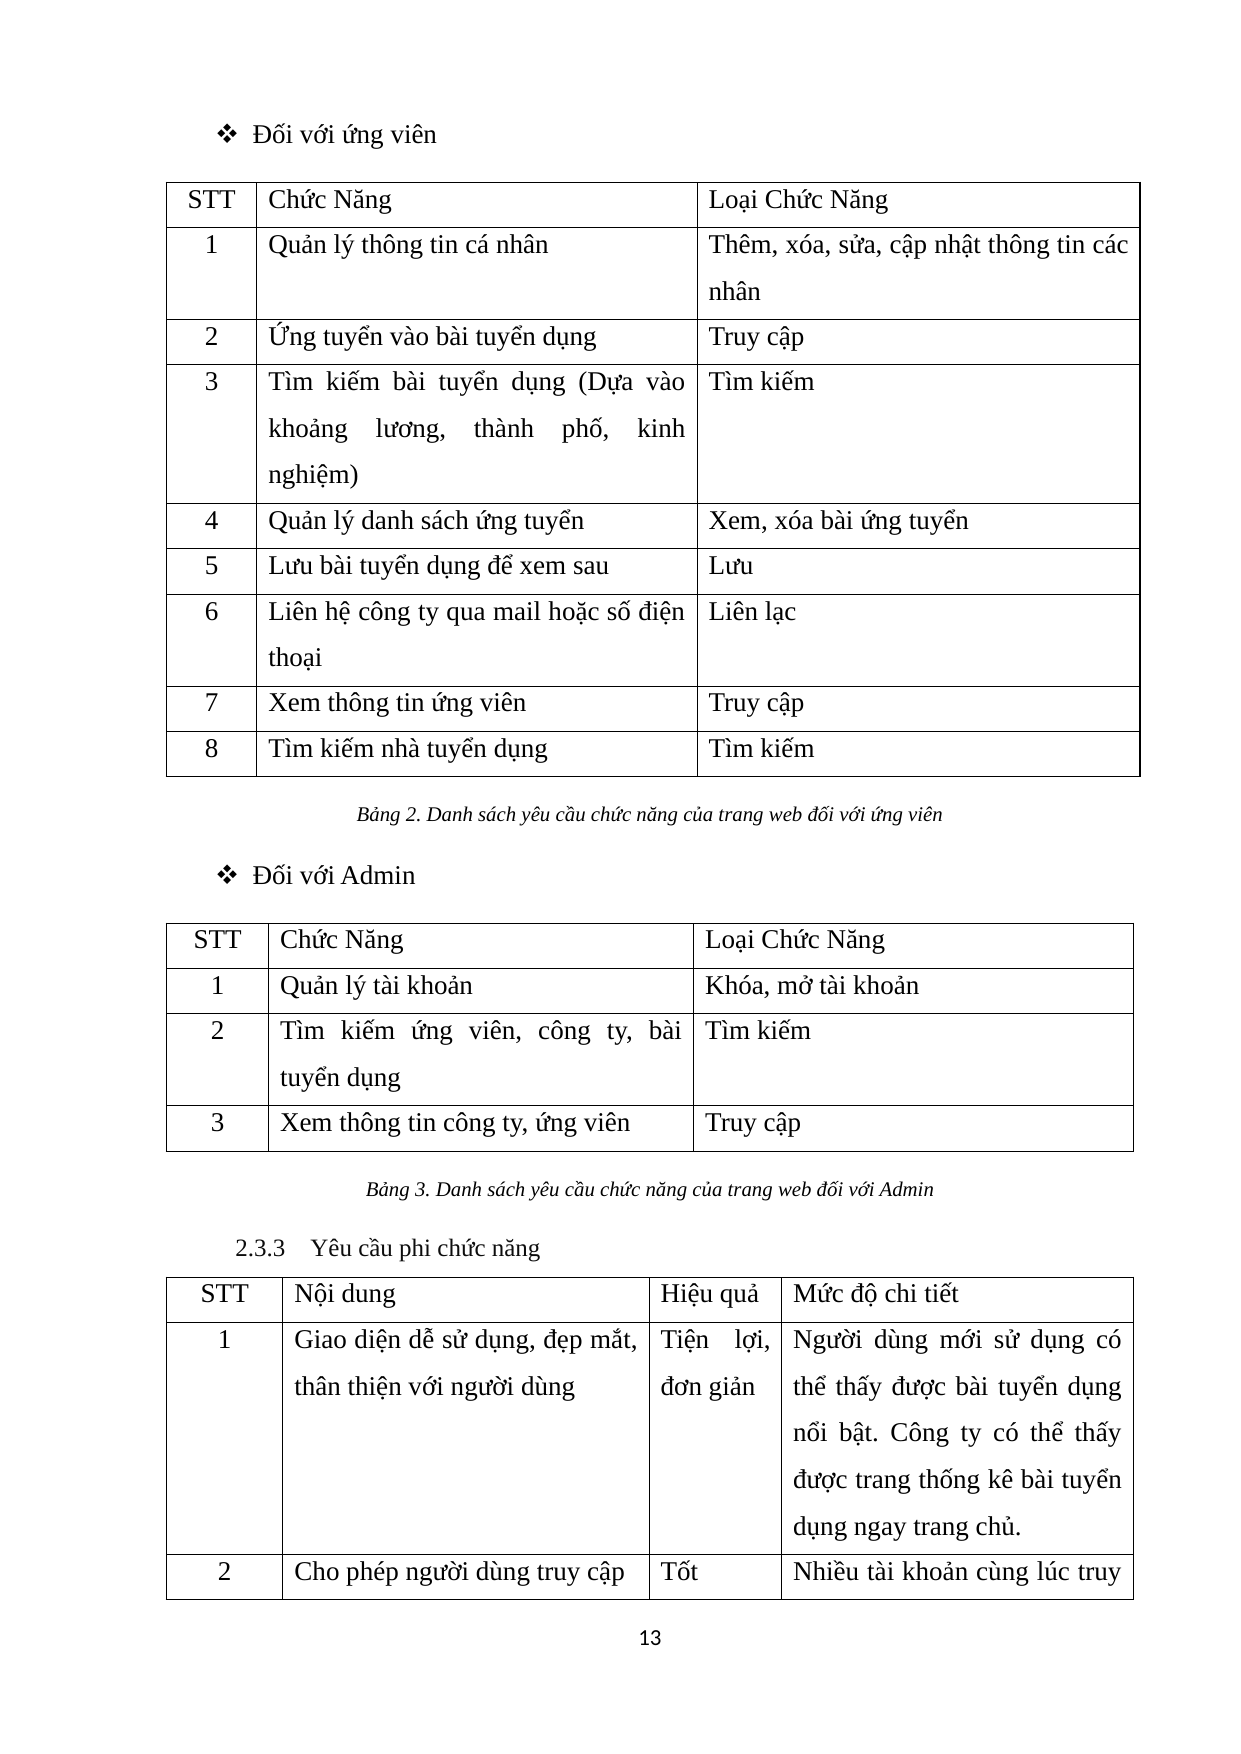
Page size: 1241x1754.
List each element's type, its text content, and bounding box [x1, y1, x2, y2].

table_header STT [167, 924, 268, 968]
table_cell Xem thông tin công ty, ứng viên [269, 1106, 693, 1151]
table_cell Truy cập [698, 687, 1139, 731]
table_header Mức độ chi tiết [782, 1278, 1133, 1322]
table_cell Lưu bài tuyển dụng để xem sau [257, 549, 697, 593]
subtitle Yêu cầu phi chức năng [235, 1233, 1122, 1262]
table_cell Truy cập [694, 1106, 1133, 1151]
table_cell Liên hệ công ty qua mail hoặc số điện thoại [257, 595, 697, 686]
table_cell Tìm kiếm [694, 1014, 1133, 1105]
table_cell Ứng tuyển vào bài tuyển dụng [257, 320, 697, 364]
table_cell Quản lý danh sách ứng tuyển [257, 504, 697, 548]
table_cell Quản lý tài khoản [269, 969, 693, 1013]
table_cell Tìm kiếm [698, 732, 1139, 776]
table_header Nội dung [283, 1278, 649, 1322]
table_cell Tìm kiếm [698, 365, 1139, 503]
table_cell 8 [167, 732, 256, 776]
table_header Hiệu quả [650, 1278, 781, 1322]
table_cell Xem thông tin ứng viên [257, 687, 697, 731]
table_cell Thêm, xóa, sửa, cập nhật thông tin các nhân [698, 228, 1139, 319]
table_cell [283, 1555, 649, 1599]
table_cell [782, 1555, 1133, 1599]
table_cell Tốt [650, 1555, 781, 1599]
table_cell Người dùng mới sử dụng có thể thấy được bài tuyển dụng nổi bật. Công ty có thể thấy được trang thống kê bài tuyển dụng ngay trang chủ. [782, 1323, 1133, 1554]
table_header Loại Chức Năng [698, 183, 1139, 227]
table_cell Truy cập [698, 320, 1139, 364]
table_cell 5 [167, 549, 256, 593]
table_cell Lưu [698, 549, 1139, 593]
table_cell Liên lạc [698, 595, 1139, 686]
text Bảng 2. Danh sách yêu cầu chức năng của trang web đối với ứng viên [177, 802, 1122, 826]
table_cell 4 [167, 504, 256, 548]
table_cell 6 [167, 595, 256, 686]
table_cell 2 [167, 320, 256, 364]
text Bảng 3. Danh sách yêu cầu chức năng của trang web đối với Admin [177, 1177, 1122, 1201]
table_header Loại Chức Năng [694, 924, 1133, 968]
table_header STT [167, 1278, 282, 1322]
table_cell 2 [167, 1014, 268, 1105]
table_cell Tìm kiếm nhà tuyển dụng [257, 732, 697, 776]
table_cell 3 [167, 1106, 268, 1151]
table_cell 1 [167, 1323, 282, 1554]
table_cell 1 [167, 228, 256, 319]
table_cell Quản lý thông tin cá nhân [257, 228, 697, 319]
table_header STT [167, 183, 256, 227]
table_header Chức Năng [257, 183, 697, 227]
table_cell Giao diện dễ sử dụng, đẹp mắt, thân thiện với người dùng [283, 1323, 649, 1554]
table_cell Tìm kiếm bài tuyển dụng (Dựa vào khoảng lương, thành phố, kinh nghiệm) [257, 365, 697, 503]
table_cell 2 [167, 1555, 282, 1599]
table_cell Xem, xóa bài ứng tuyển [698, 504, 1139, 548]
table_cell Khóa, mở tài khoản [694, 969, 1133, 1013]
list Đối với Admin [215, 859, 1122, 890]
list Đối với ứng viên [215, 118, 1122, 149]
table_cell Tiện lợi, đơn giản [650, 1323, 781, 1554]
table_cell 7 [167, 687, 256, 731]
table_cell 3 [167, 365, 256, 503]
table_header Chức Năng [269, 924, 693, 968]
table_cell Tìm kiếm ứng viên, công ty, bài tuyển dụng [269, 1014, 693, 1105]
table_cell 1 [167, 969, 268, 1013]
